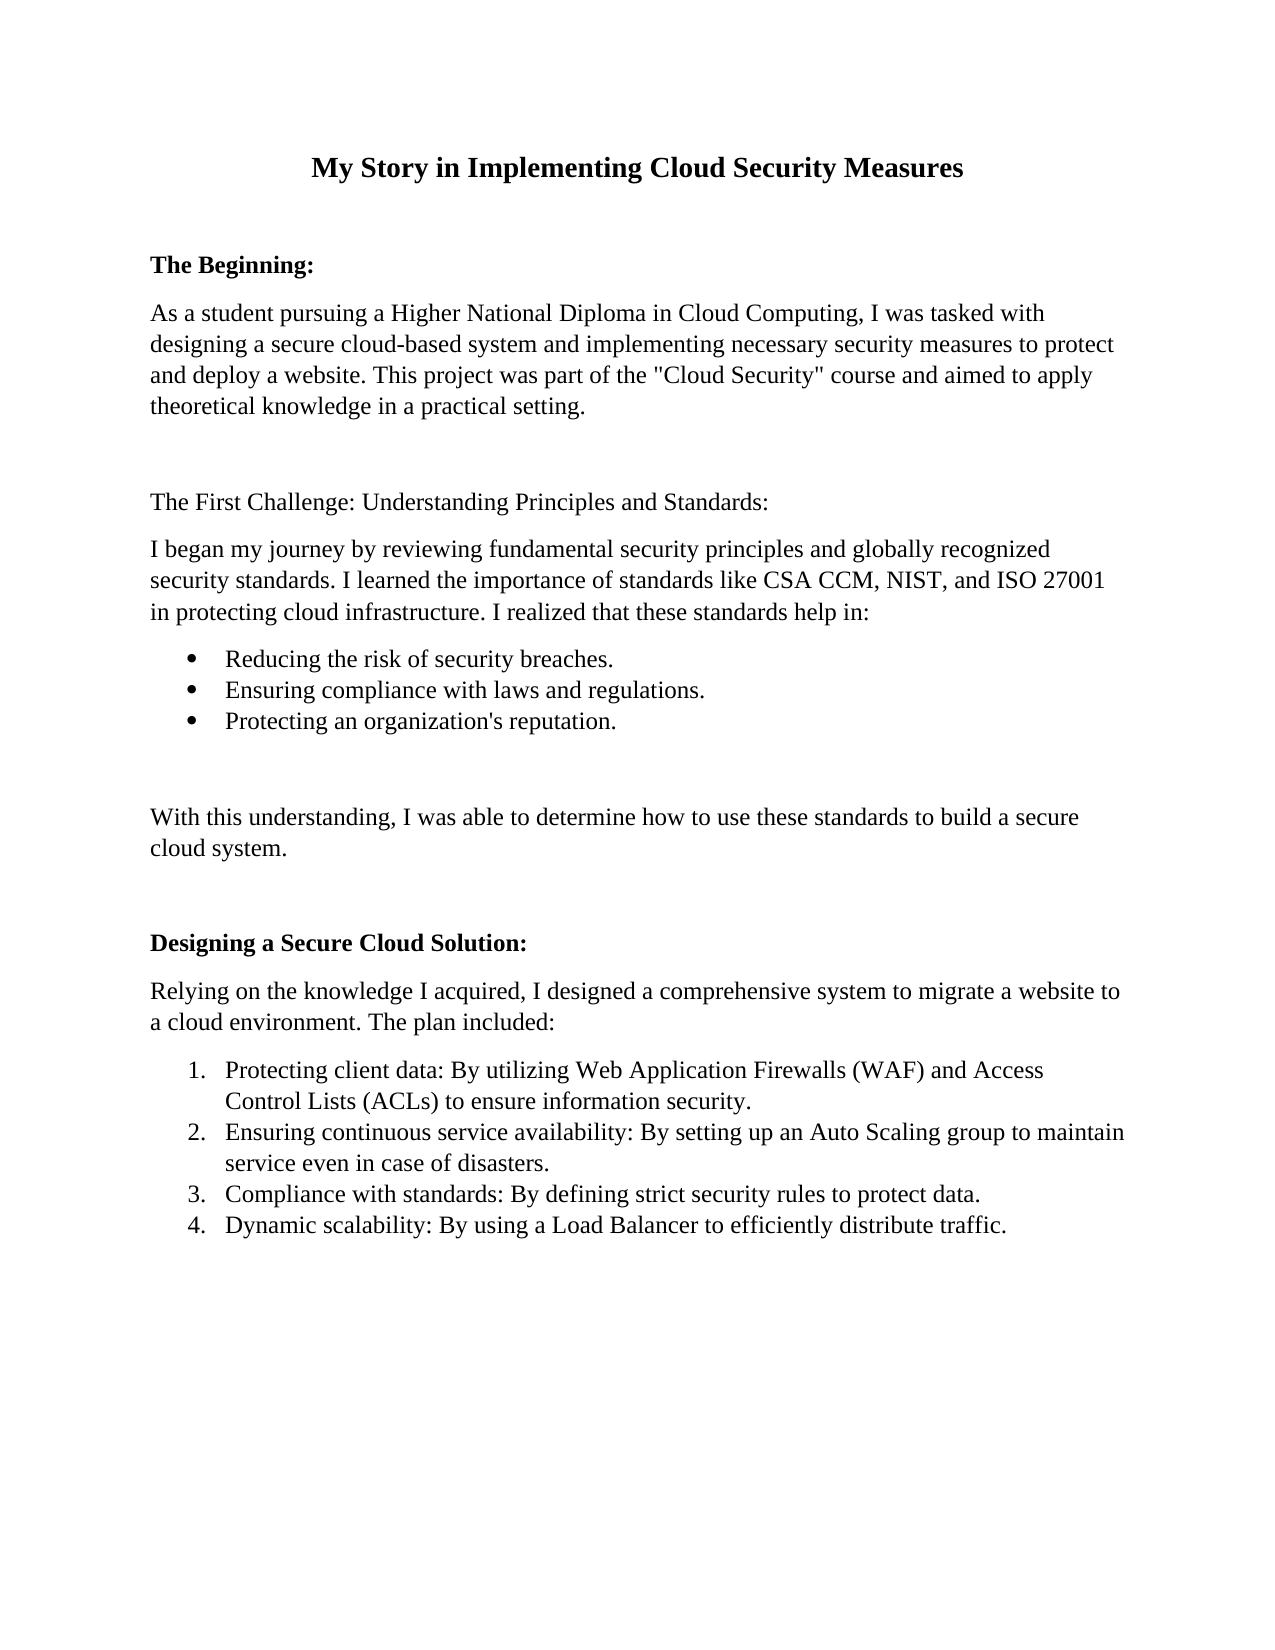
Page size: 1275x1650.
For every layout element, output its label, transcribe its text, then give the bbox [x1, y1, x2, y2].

list Ensuring continuous service availability: By setting up an Auto Scaling group to maintain service even in case of disasters. [187, 1117, 1125, 1177]
text Relying on the knowledge I acquired, I designed a comprehensive system to migrate a website to a cloud environment. The plan included: [150, 976, 1125, 1036]
text Designing a Secure Cloud Solution: [150, 928, 1125, 957]
text My Story in Implementing Cloud Security Measures [150, 150, 1125, 183]
list Ensuring compliance with laws and regulations. [187, 675, 1125, 704]
text I began my journey by reviewing fundamental security principles and globally recognized security standards. I learned the importance of standards like CSA CCM, NIST, and ISO 27001 in protecting cloud infrastructure. I realized that these standards help in: [150, 534, 1125, 625]
list Dynamic scalability: By using a Load Balancer to efficiently distribute traffic. [187, 1210, 1125, 1239]
text As a student pursuing a Higher National Diploma in Cloud Computing, I was tasked with designing a secure cloud-based system and implementing necessary security measures to protect and deploy a website. This project was part of the "Cloud Security" course and aimed to apply theoretical knowledge in a practical setting. [150, 298, 1125, 420]
text The Beginning: [150, 251, 1125, 279]
list Compliance with standards: By defining strict security rules to protect data. [187, 1179, 1125, 1208]
list Protecting client data: By utilizing Web Application Firewalls (WAF) and Access Control Lists (ACLs) to ensure information security. [187, 1055, 1125, 1114]
text With this understanding, I was able to determine how to use these standards to build a secure cloud system. [150, 802, 1125, 862]
list Reducing the risk of security breaches. [187, 644, 1125, 673]
text The First Challenge: Understanding Principles and Standards: [150, 487, 1125, 516]
list Protecting an organization's reputation. [187, 706, 1125, 735]
